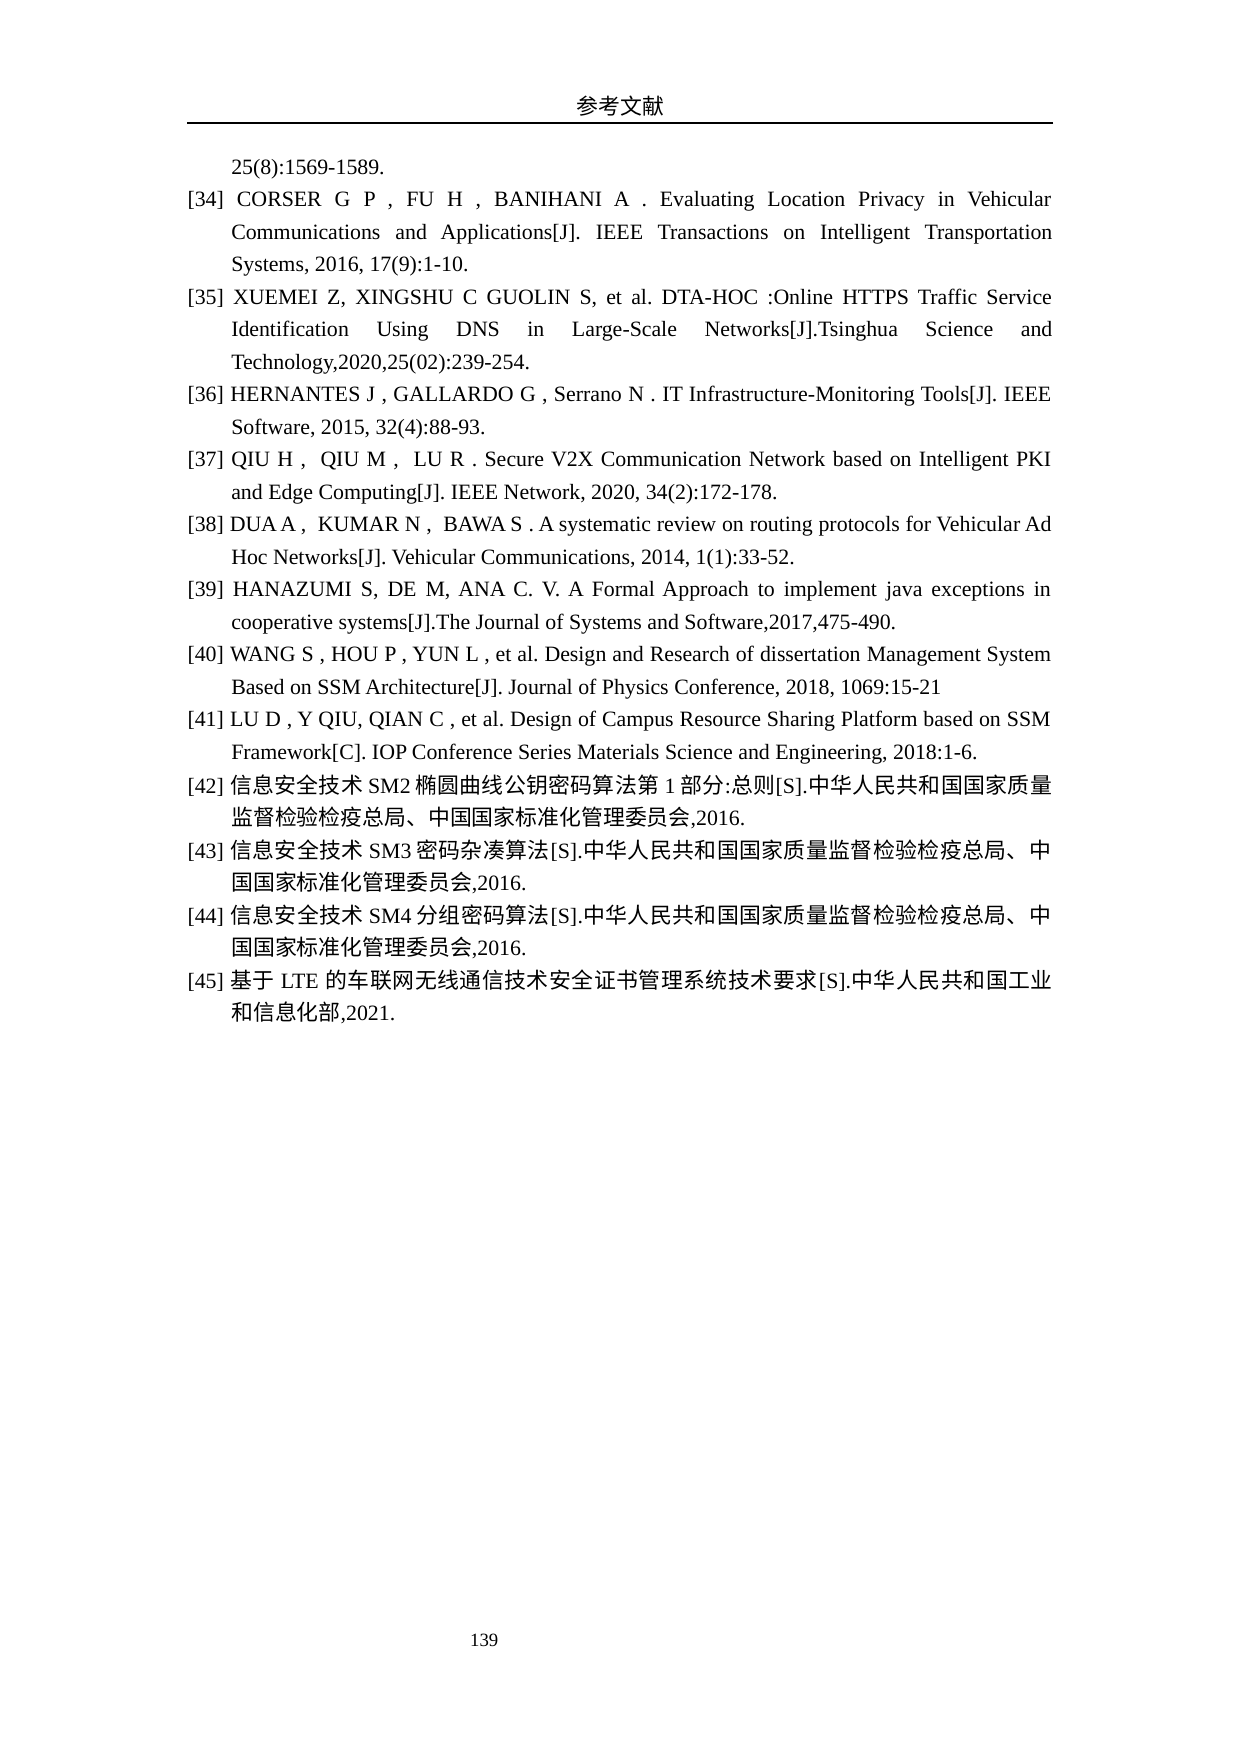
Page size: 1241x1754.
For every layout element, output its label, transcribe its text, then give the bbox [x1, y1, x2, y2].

text [41] LU D , Y QIU, QIAN C , et al. Design of Campus Resource Sharing Platform based on SSM Framework[C]. IOP Conference Series Materials Science and Engineering, 2018:1-6. [187, 702, 1053, 767]
text [38] DUA A , KUMAR N , BAWA S . A systematic review on routing protocols for Vehicular Ad Hoc Networks[J]. Vehicular Communications, 2014, 1(1):33-52. [187, 507, 1053, 572]
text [187, 150, 1053, 182]
text [45] 基于 LTE 的车联网无线通信技术安全证书管理系统技术要求[S].中华人民共和国工业和信息化部,2021. [187, 962, 1053, 1027]
text [39] HANAZUMI S, DE M, ANA C. V. A Formal Approach to implement java exceptions in cooperative systems[J].The Journal of Systems and Software,2017,475-490. [187, 572, 1053, 637]
text [44] 信息安全技术SM4分组密码算法[S].中华人民共和国国家质量监督检验检疫总局、中国国家标准化管理委员会,2016. [187, 897, 1053, 962]
text [37] QIU H , QIU M , LU R . Secure V2X Communication Network based on Intelligent PKI and Edge Computing[J]. IEEE Network, 2020, 34(2):172-178. [187, 442, 1053, 507]
text [42] 信息安全技术SM2椭圆曲线公钥密码算法第1部分:总则[S].中华人民共和国国家质量监督检验检疫总局、中国国家标准化管理委员会,2016. [187, 767, 1053, 832]
text [43] 信息安全技术SM3密码杂凑算法[S].中华人民共和国国家质量监督检验检疫总局、中国国家标准化管理委员会,2016. [187, 832, 1053, 897]
text [35] XUEMEI Z, XINGSHU C GUOLIN S, et al. DTA-HOC :Online HTTPS Traffic Service Identification Using DNS in Large-Scale Networks[J].Tsinghua Science and Technology,2020,25(02):239-254. [187, 280, 1053, 377]
text [34] CORSER G P , FU H , BANIHANI A . Evaluating Location Privacy in Vehicular Communications and Applications[J]. IEEE Transactions on Intelligent Transportation Systems, 2016, 17(9):1-10. [187, 182, 1053, 280]
text [40] WANG S , HOU P , YUN L , et al. Design and Research of dissertation Management System Based on SSM Architecture[J]. Journal of Physics Conference, 2018, 1069:15-21 [187, 637, 1053, 702]
text [36] HERNANTES J , GALLARDO G , Serrano N . IT Infrastructure-Monitoring Tools[J]. IEEE Software, 2015, 32(4):88-93. [187, 377, 1053, 442]
